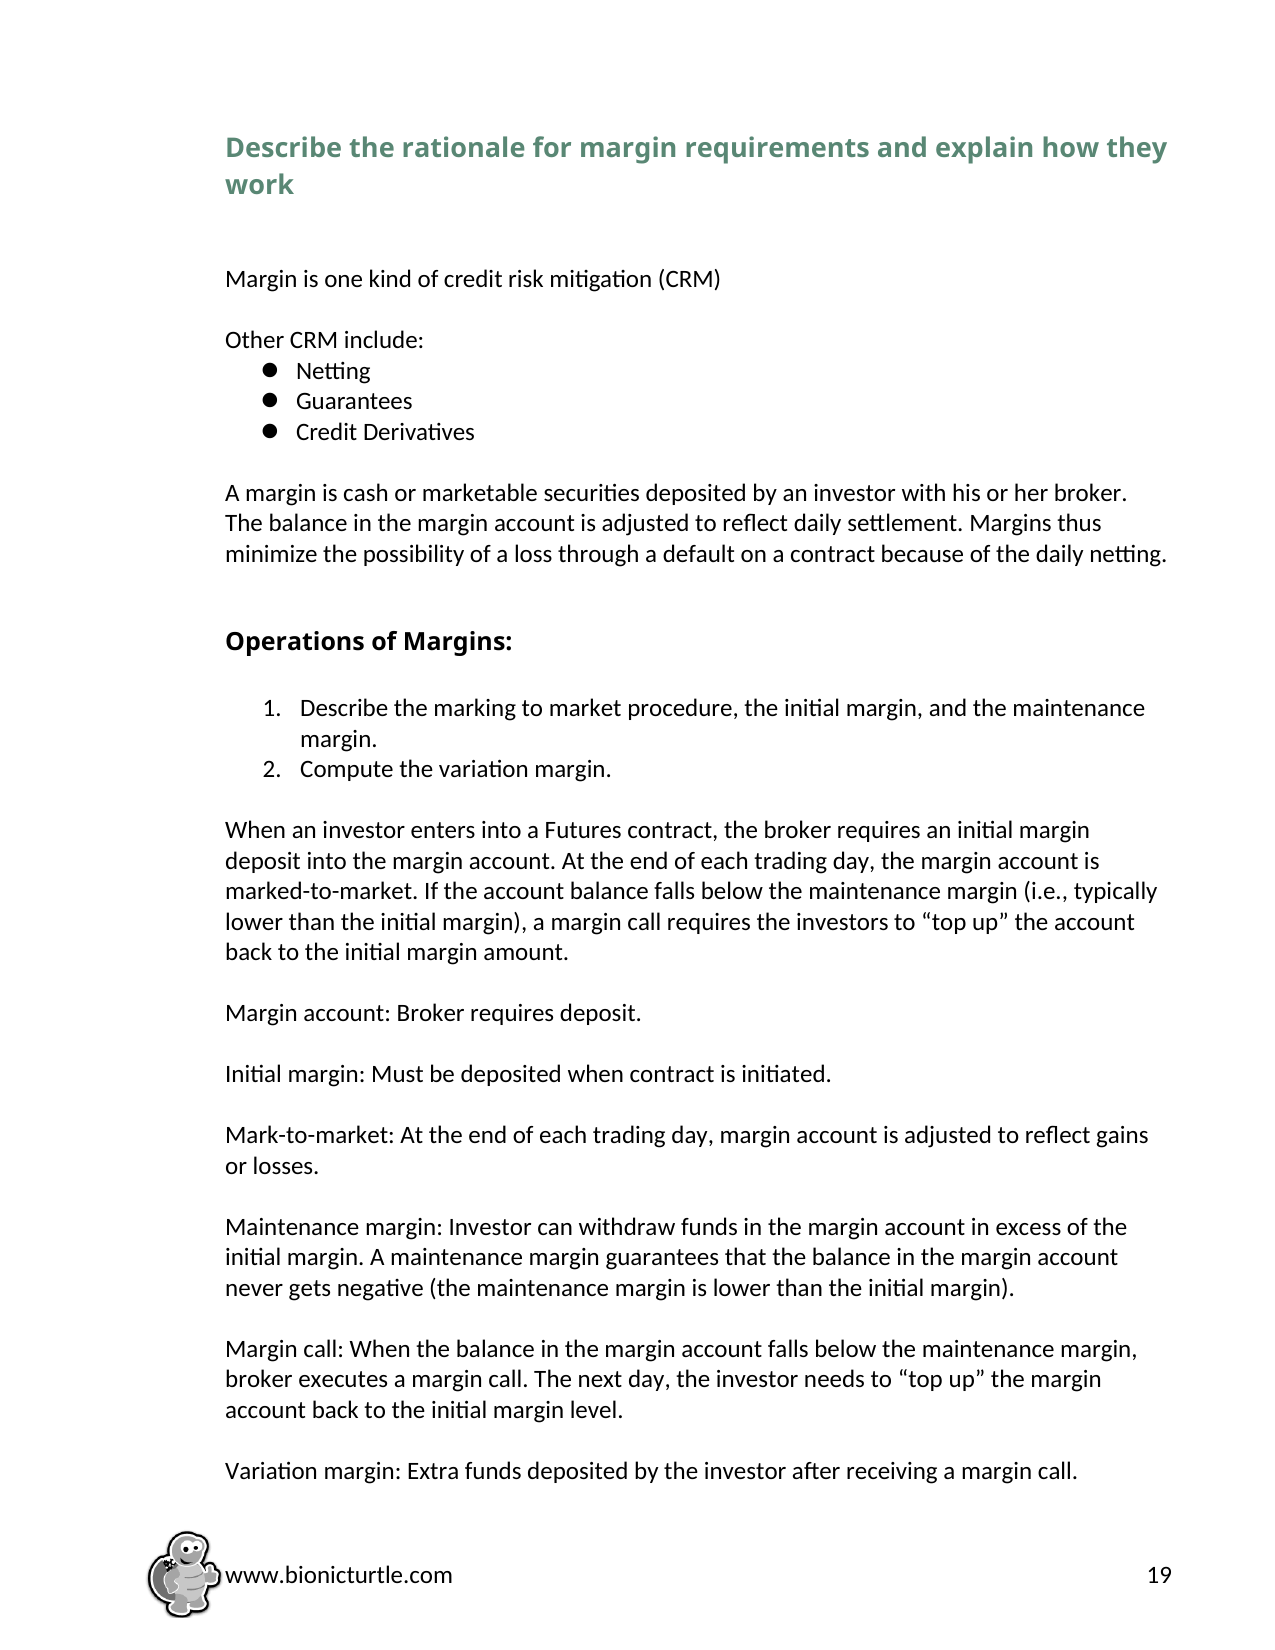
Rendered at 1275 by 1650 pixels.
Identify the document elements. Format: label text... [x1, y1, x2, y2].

list Guarantees [260, 385, 1172, 416]
text A margin is cash or marketable securities deposited by an investor with his or her broker. The balance in the margin account is adjusted to reflect daily settlement. Margins thus minimize the possibility of a loss through a default on a contract because of the daily netting. [225, 477, 1172, 568]
text Margin call: When the balance in the margin account falls below the maintenance margin, broker executes a margin call. The next day, the investor needs to “top up” the margin account back to the initial margin level. [225, 1333, 1172, 1425]
text Maintenance margin: Investor can withdraw funds in the margin account in excess of the initial margin. A maintenance margin guarantees that the balance in the margin account never gets negative (the maintenance margin is lower than the initial margin). [225, 1211, 1172, 1303]
list Compute the variation margin. [262, 753, 1172, 784]
text When an investor enters into a Futures contract, the broker requires an initial margin deposit into the margin account. At the end of each trading day, the margin account is marked-to-market. If the account balance falls below the maintenance margin (i.e., typically lower than the initial margin), a margin call requires the investors to “top up” the account back to the initial margin amount. [225, 814, 1172, 967]
text Variation margin: Extra funds deposited by the investor after receiving a margin call. [225, 1455, 1172, 1486]
text Margin account: Broker requires deposit. [225, 997, 1172, 1028]
text Initial margin: Must be deposited when contract is initiated. [225, 1058, 1172, 1089]
list Credit Derivatives [260, 416, 1172, 446]
list Netting [260, 355, 1172, 385]
text Other CRM include: [225, 294, 1172, 355]
subtitle Operations of Margins: [225, 624, 1172, 692]
subtitle Describe the rationale for margin requirements and explain how they work [225, 128, 1172, 202]
text Margin is one kind of credit risk mitigation (CRM) [225, 263, 1172, 294]
text Mark-to-market: At the end of each trading day, margin account is adjusted to reflect gains or losses. [225, 1119, 1172, 1181]
list Describe the marking to market procedure, the initial margin, and the maintenance margin. [262, 692, 1172, 753]
